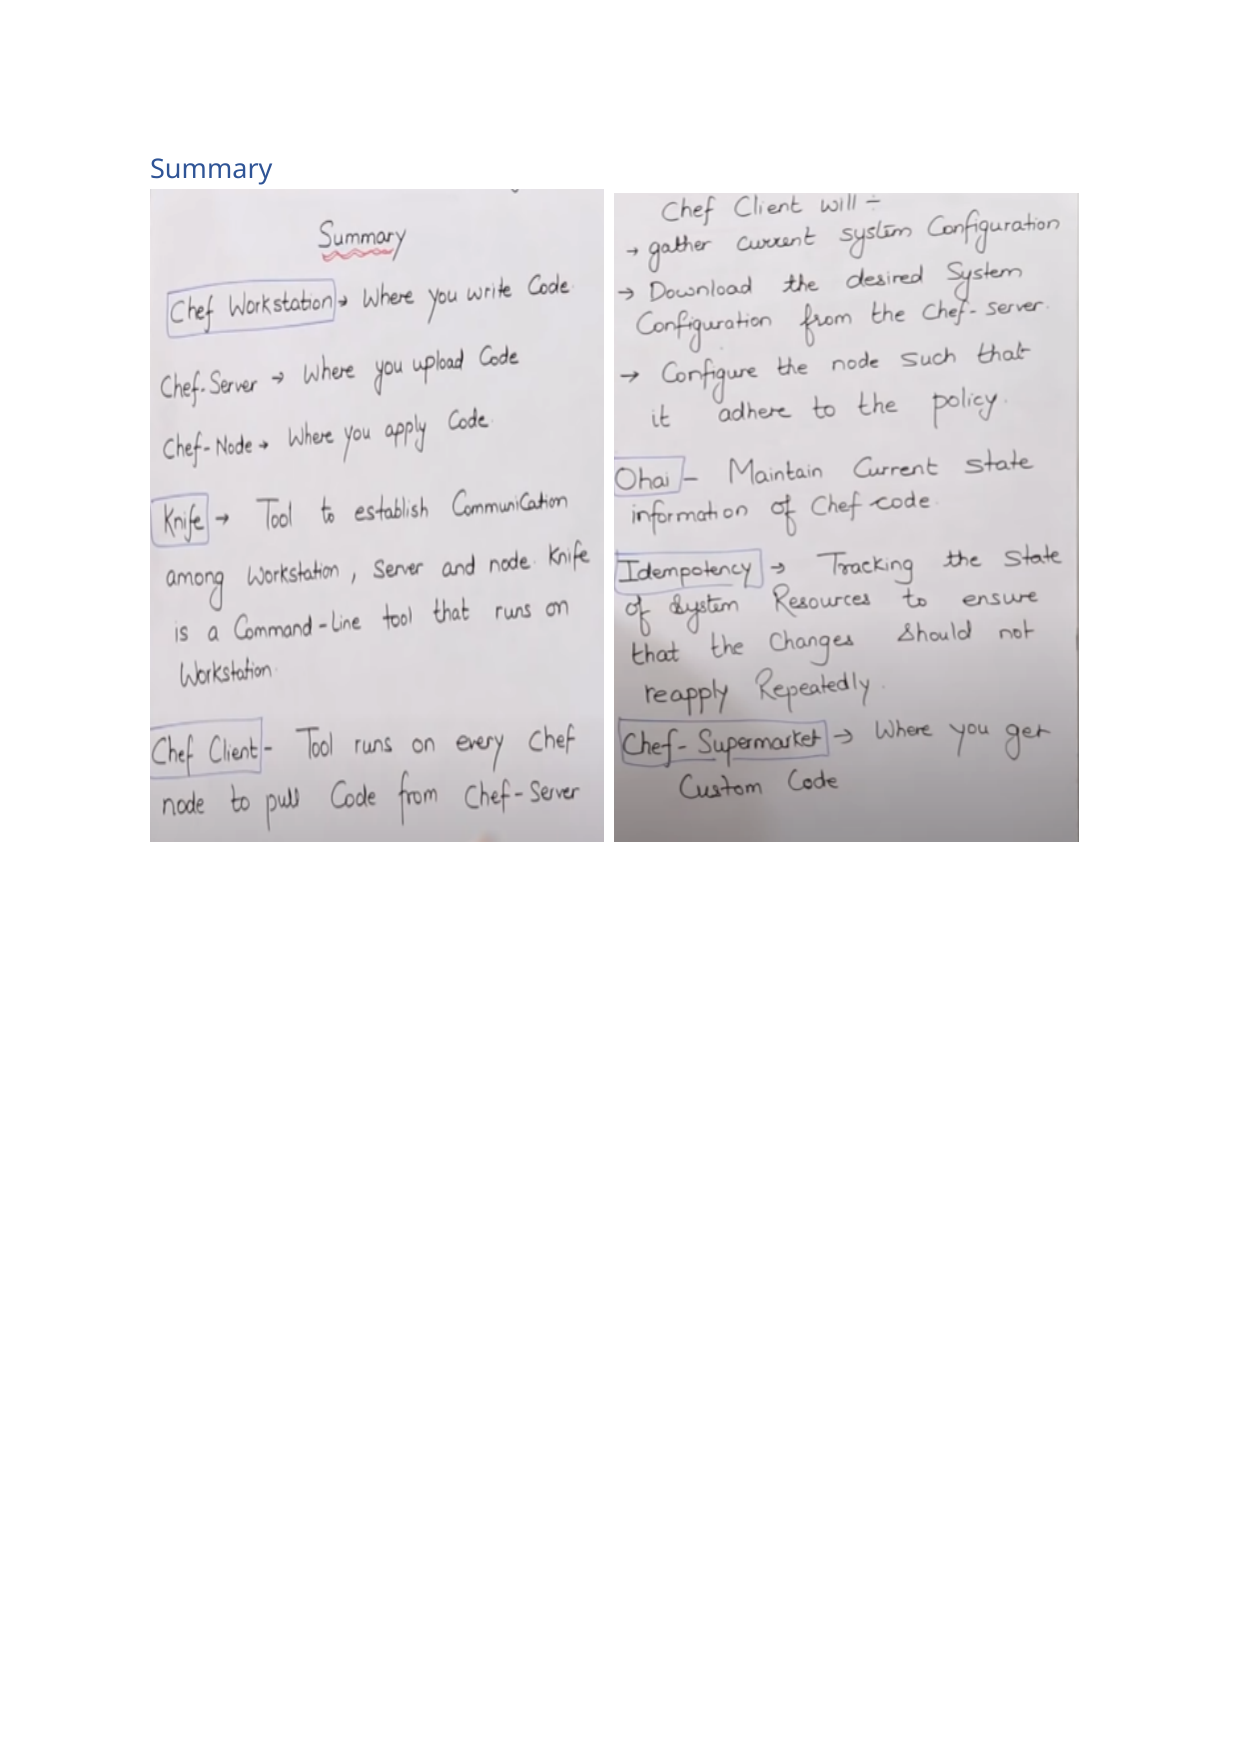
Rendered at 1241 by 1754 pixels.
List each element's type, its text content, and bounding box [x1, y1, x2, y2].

picture [150, 189, 604, 842]
subtitle Summary [150, 150, 1090, 187]
picture [614, 193, 1079, 842]
